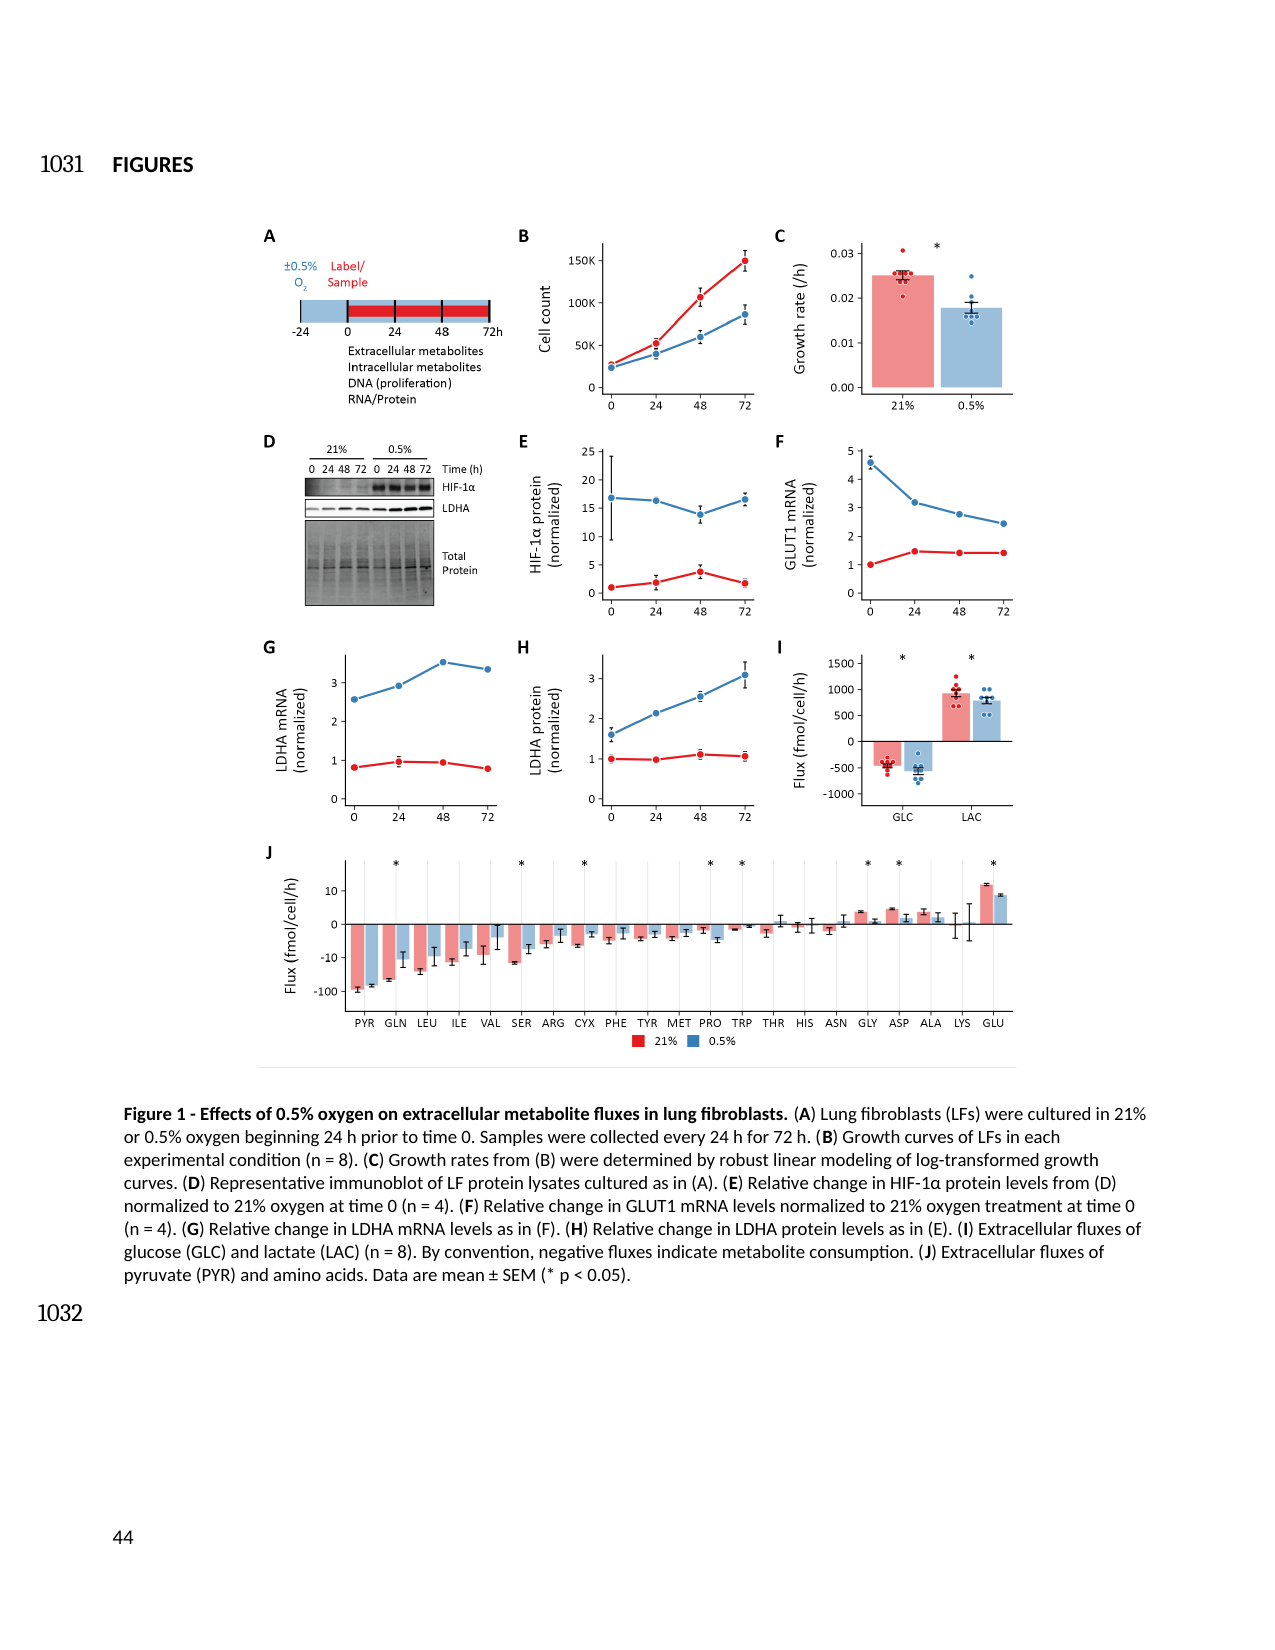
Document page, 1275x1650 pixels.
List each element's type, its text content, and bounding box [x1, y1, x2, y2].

subtitle Figures [112, 150, 1162, 178]
picture [258, 217, 1017, 1068]
table_header Figure 1 - Effects of 0.5% oxygen on extracellular metabolite fluxes in lung fibroblasts. (A) Lung fibroblasts (LFs) were cultured in 21% or 0.5% oxygen beginning 24 h prior to time 0. Samples were collected every 24 h for 72 h. (B) Growth curves of LFs in each experimental condition (n = 8). (C) Growth rates from (B) were determined by robust linear modeling of log-transformed growth curves. (D) Representative immunoblot of LF protein lysates cultured as in (A). (E) Relative change in HIF-1α protein levels from (D) normalized to 21% oxygen at time 0 (n = 4). (F) Relative change in GLUT1 mRNA levels normalized to 21% oxygen treatment at time 0 (n = 4). (G) Relative change in LDHA mRNA levels as in (F). (H) Relative change in LDHA protein levels as in (E). (I) Extracellular fluxes of glucose (GLC) and lactate (LAC) (n = 8). By convention, negative fluxes indicate metabolite consumption. (J) Extracellular fluxes of pyruvate (PYR) and amino acids. Data are mean ± SEM (* p < 0.05). [113, 217, 1162, 1298]
